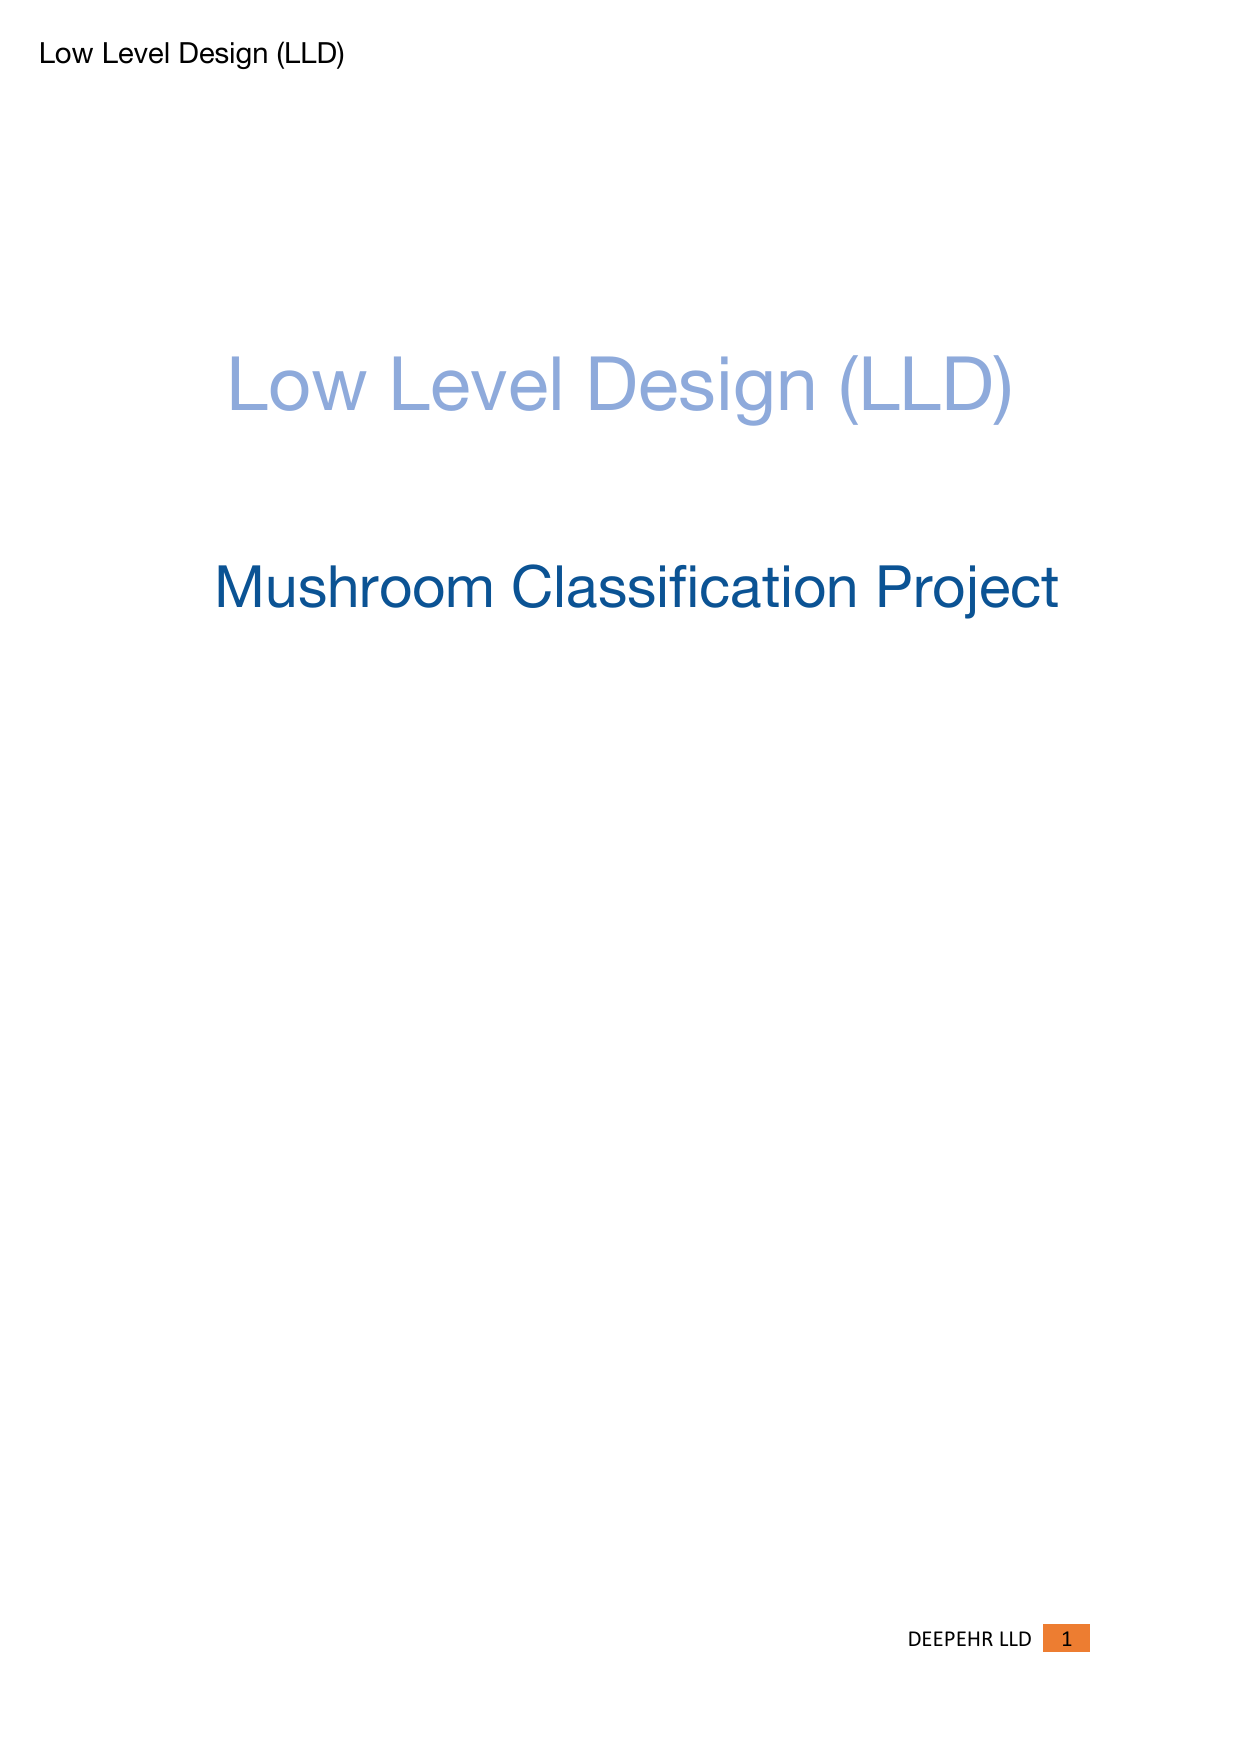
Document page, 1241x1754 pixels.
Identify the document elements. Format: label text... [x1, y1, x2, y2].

text Mushroom Classification Project [150, 551, 1090, 624]
text Low Level Design (LLD) [150, 337, 1090, 432]
